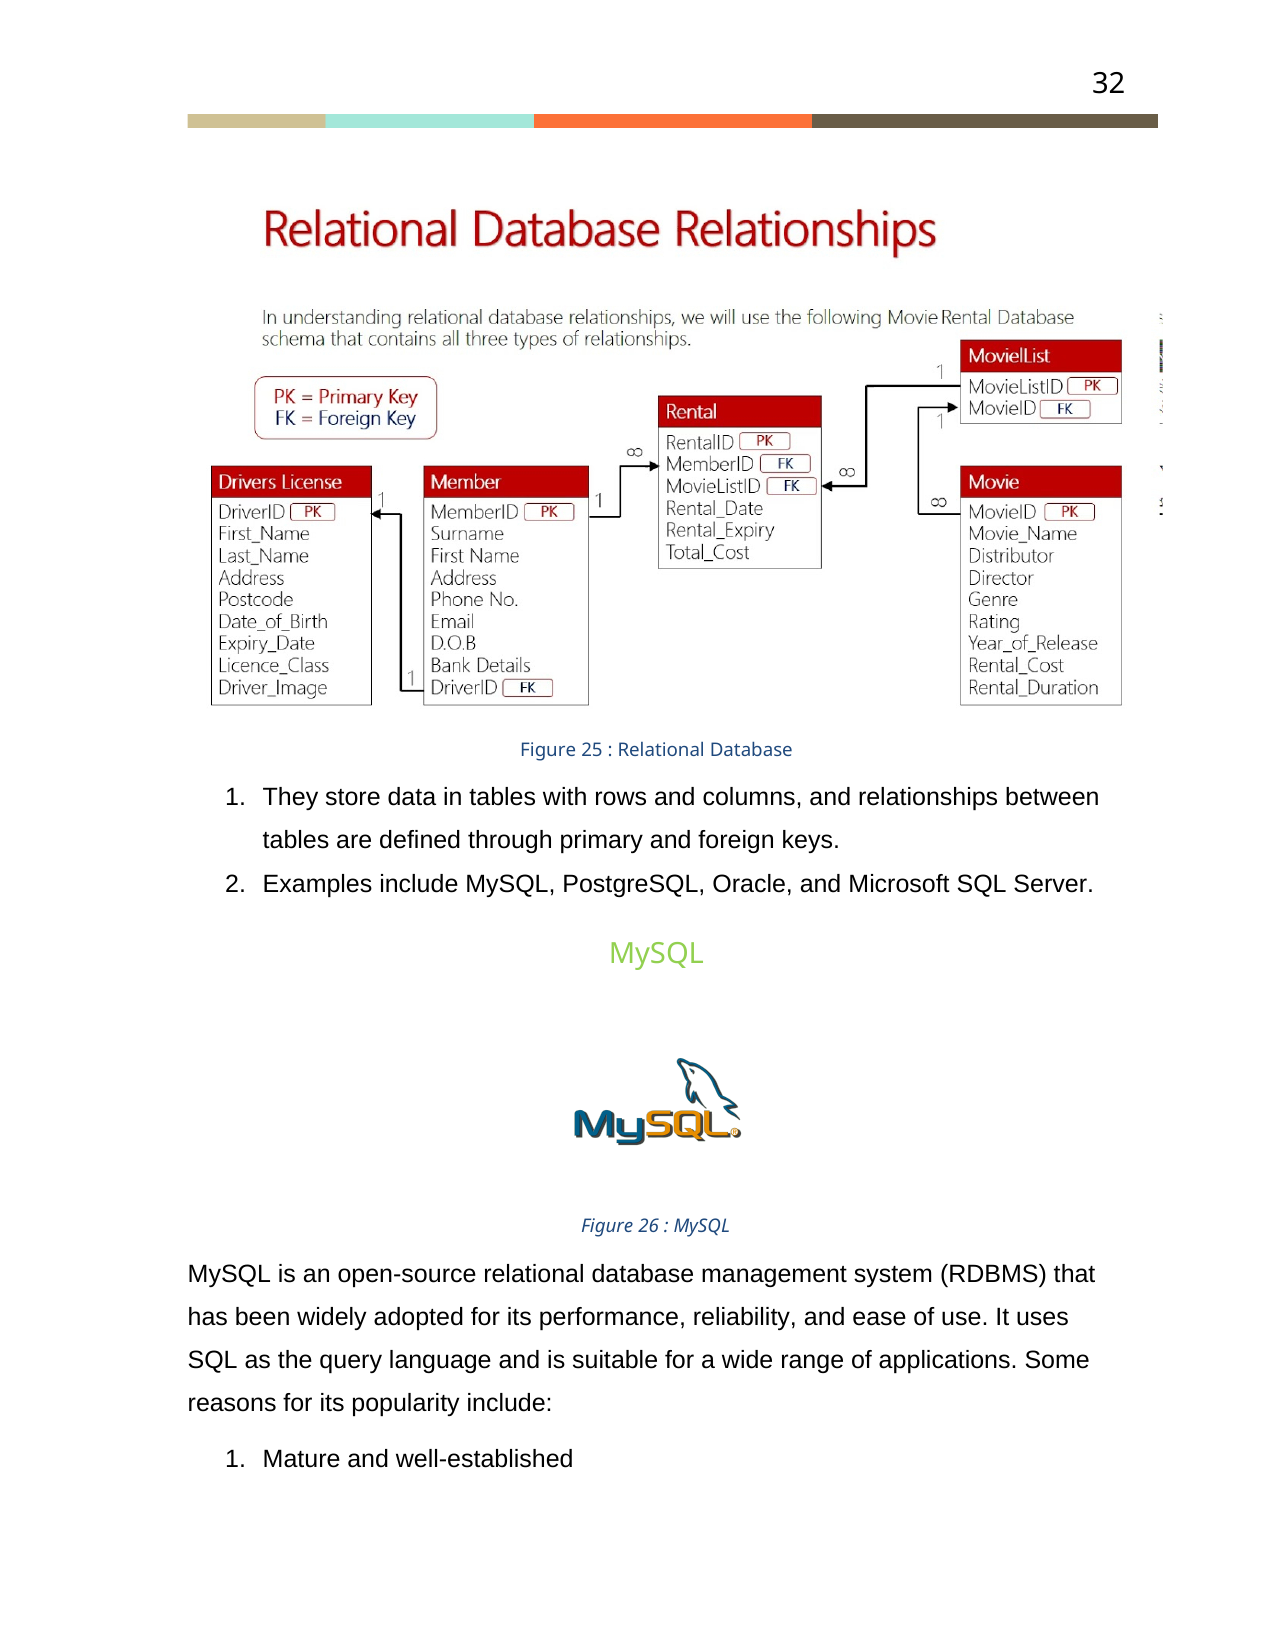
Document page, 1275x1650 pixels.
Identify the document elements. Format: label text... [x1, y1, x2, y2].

picture [560, 1004, 753, 1197]
picture [187, 172, 1163, 721]
list They store data in tables with rows and columns, and relationships between tables are defined through primary and foreign keys. [225, 782, 1125, 854]
list Examples include MySQL, PostgreSQL, Oracle, and Microsoft SQL Server. [225, 869, 1125, 897]
text MySQL is an open-source relational database management system (RDBMS) that has been widely adopted for its performance, reliability, and ease of use. It uses SQL as the query language and is suitable for a wide range of applications. Some reasons for its popularity include: [187, 1259, 1125, 1417]
picture [187, 114, 1158, 128]
list Mature and well-established [225, 1444, 1125, 1472]
subtitle MySQL [187, 933, 1125, 972]
text Figure 25 : Relational Database [187, 736, 1125, 762]
